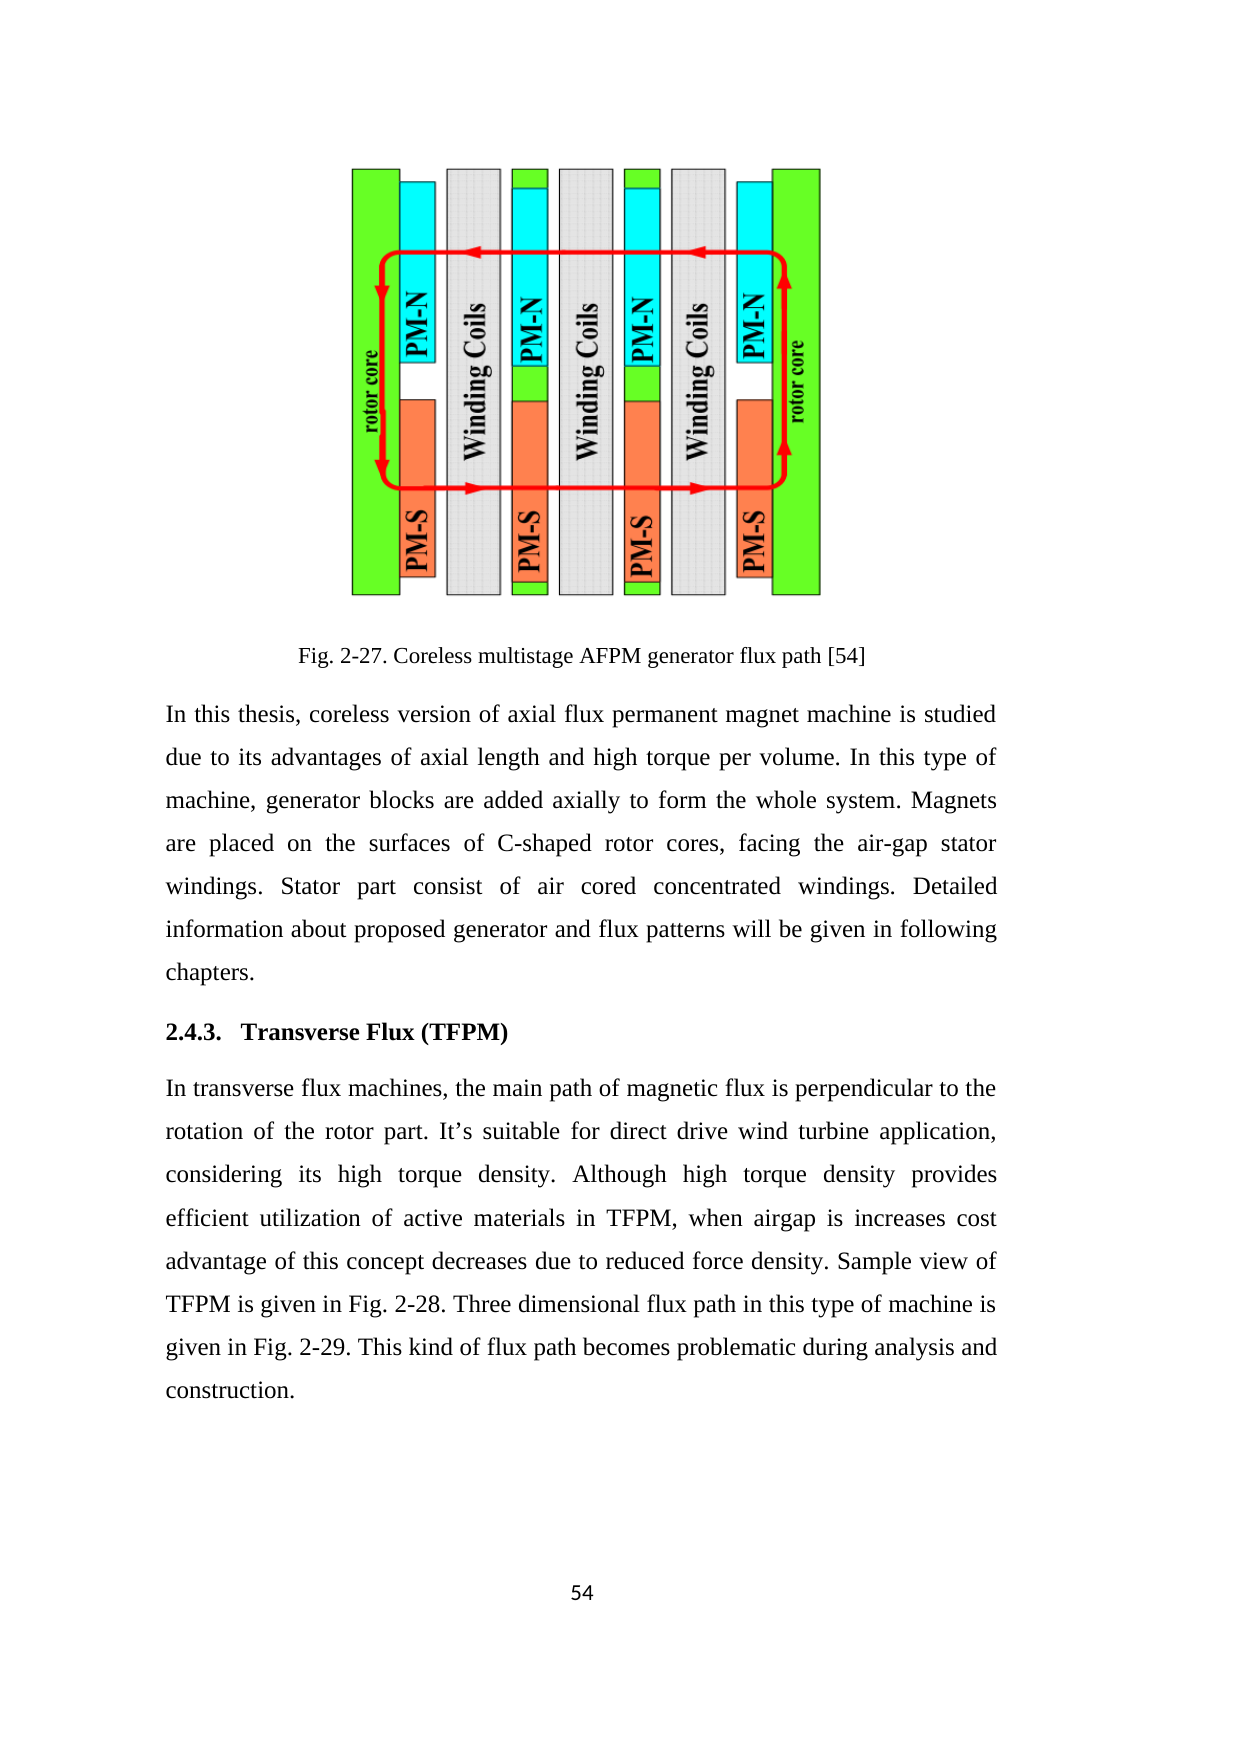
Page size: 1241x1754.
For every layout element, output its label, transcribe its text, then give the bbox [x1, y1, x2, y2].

subtitle Transverse Flux (TFPM) [165, 1017, 998, 1046]
text In transverse flux machines, the main path of magnetic flux is perpendicular to the rotation of the rotor part. It’s suitable for direct drive wind turbine application, considering its high torque density. Although high torque density provides efficient utilization of active materials in TFPM, when airgap is increases cost advantage of this concept decreases due to reduced force density. Sample view of TFPM is given in Fig. 2-28. Three dimensional flux path in this type of machine is given in Fig. 2-29. This kind of flux path becomes problematic during analysis and construction. [165, 1073, 998, 1404]
text In this thesis, coreless version of axial flux permanent magnet machine is studied due to its advantages of axial length and high torque per volume. In this type of machine, generator blocks are added axially to form the whole system. Magnets are placed on the surfaces of C-shaped rotor cores, facing the air-gap stator windings. Stator part consist of air cored concentrated windings. Detailed information about proposed generator and flux patterns will be given in following chapters. [165, 699, 998, 986]
text Fig. 2-27. Coreless multistage AFPM generator flux path [54] [165, 642, 998, 669]
picture [334, 153, 830, 612]
